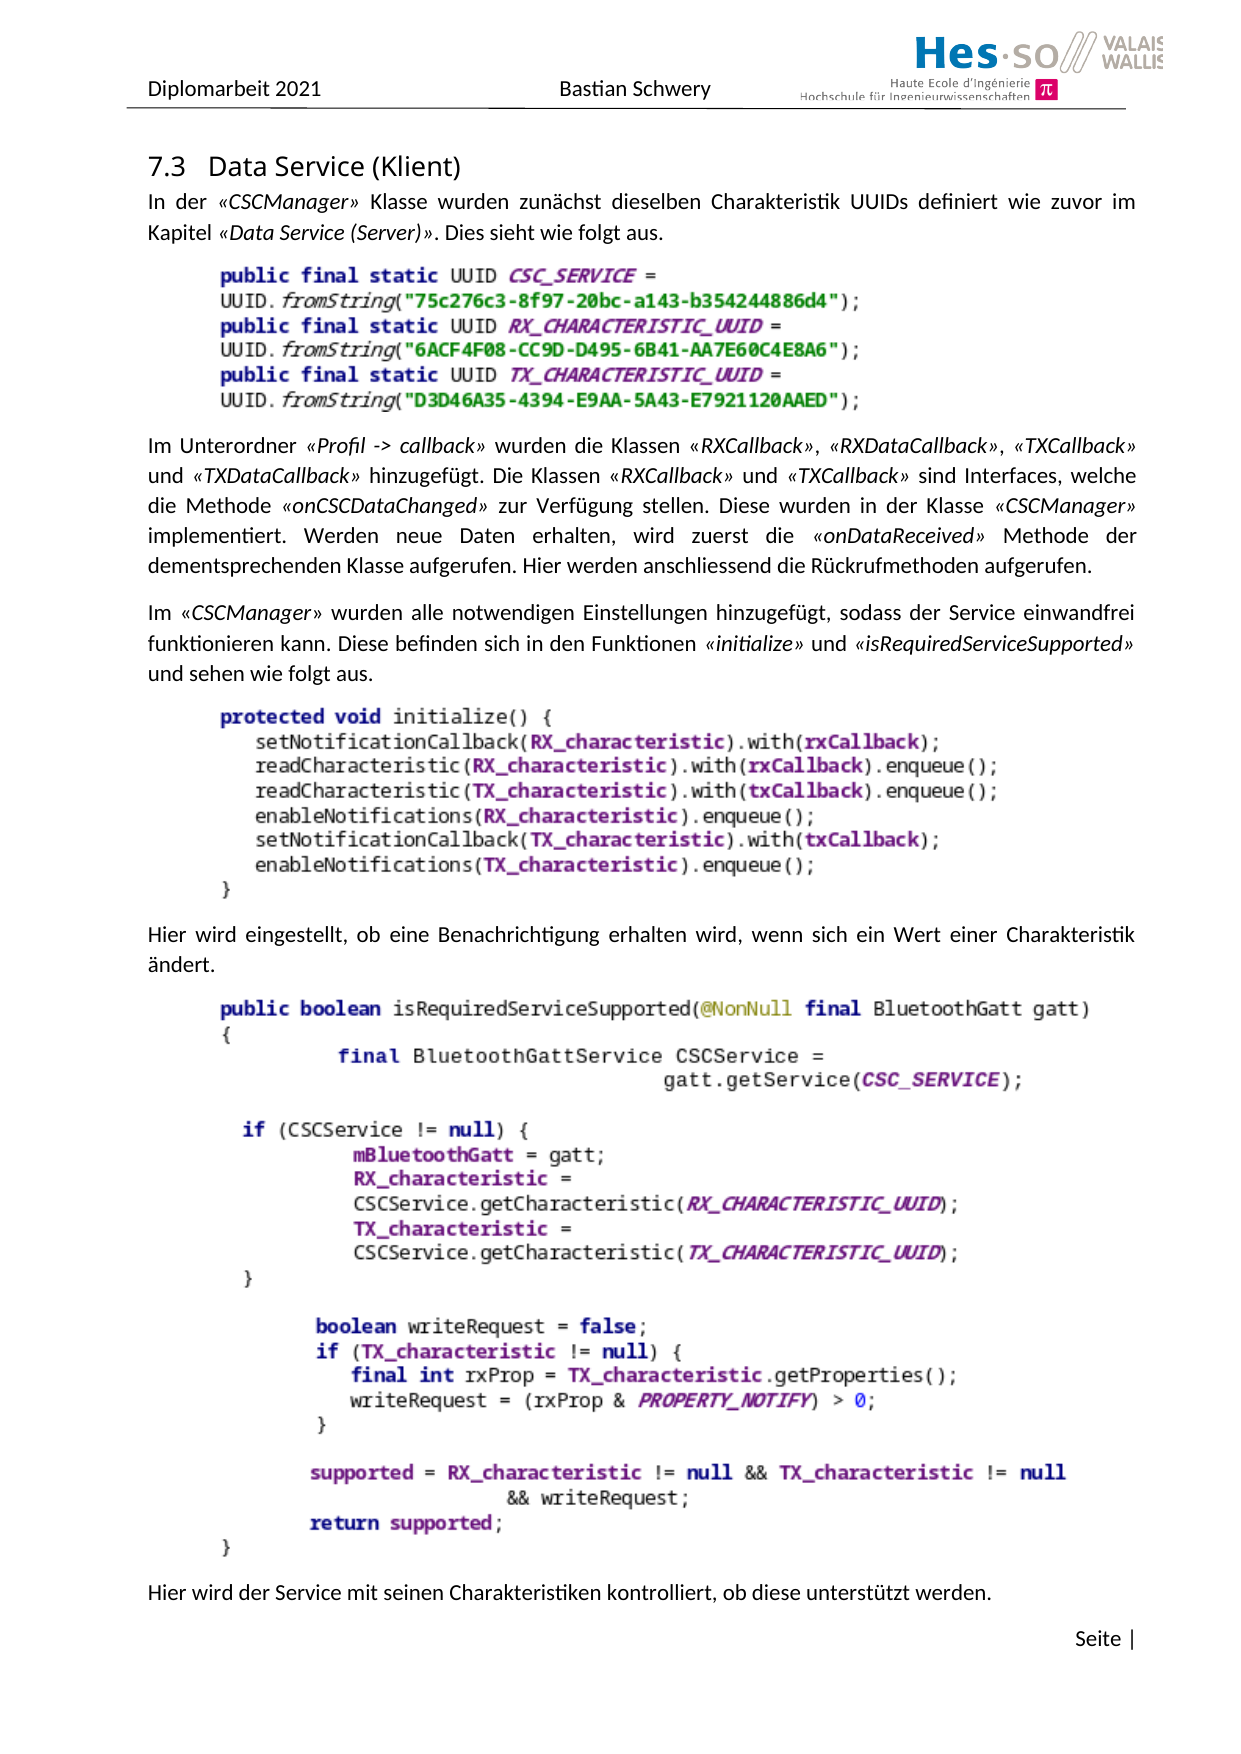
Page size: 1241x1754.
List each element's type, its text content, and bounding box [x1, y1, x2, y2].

text Im Unterordner «Profil -> callback» wurden die Klassen «RXCallback», «RXDataCallback», «TXCallback» und «TXDataCallback» hinzugefügt. Die Klassen «RXCallback» und «TXCallback» sind Interfaces, welche die Methode «onCSCDataChanged» zur Verfügung stellen. Diese wurden in der Klasse «CSCManager» implementiert. Werden neue Daten erhalten, wird zuerst die «onDataReceived» Methode der dementsprechenden Klasse aufgerufen. Hier werden anschliessend die Rückrufmethoden aufgerufen. [148, 431, 1137, 579]
text Hier wird der Service mit seinen Charakteristiken kontrolliert, ob diese unterstützt werden. [148, 1578, 1137, 1606]
text Hier wird eingestellt, ob eine Benachrichtigung erhalten wird, wenn sich ein Wert einer Charakteristik ändert. [148, 920, 1137, 978]
text Im «CSCManager» wurden alle notwendigen Einstellungen hinzugefügt, sodass der Service einwandfrei funktionieren kann. Diese befinden sich in den Funktionen «initialize» und «isRequiredServiceSupported» und sehen wie folgt aus. [148, 598, 1137, 687]
subtitle Data Service (Klient) [148, 148, 1137, 184]
picture [800, 31, 1163, 100]
text In der «CSCManager» Klasse wurden zunächst dieselben Charakteristik UUIDs definiert wie zuvor im Kapitel «Data Service (Server)». Dies sieht wie folgt aus. [148, 187, 1137, 246]
